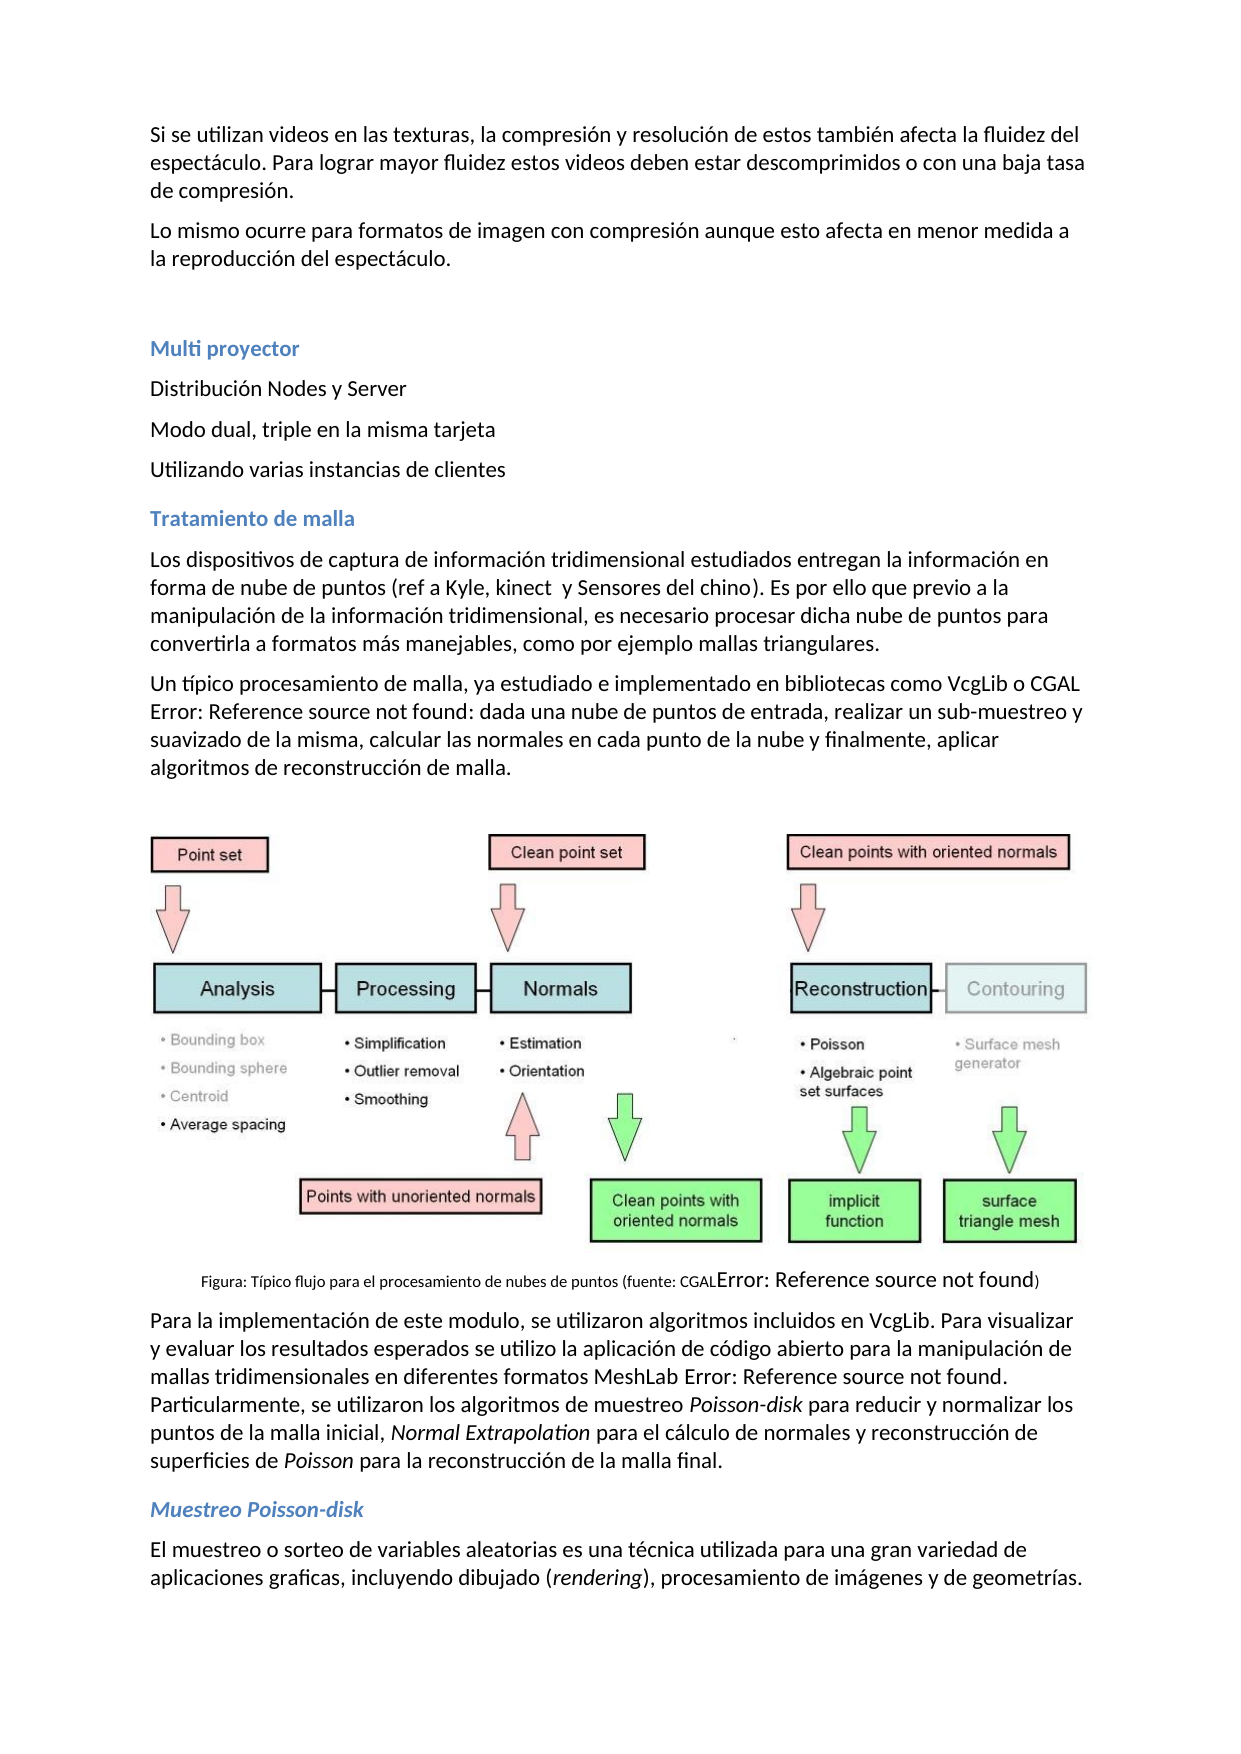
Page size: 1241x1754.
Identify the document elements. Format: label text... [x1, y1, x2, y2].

subtitle Muestreo Poisson-disk [150, 1495, 1090, 1523]
text Lo mismo ocurre para formatos de imagen con compresión aunque esto afecta en menor medida a la reproducción del espectáculo. [150, 217, 1090, 273]
text Si se utilizan videos en las texturas, la compresión y resolución de estos también afecta la fluidez del espectáculo. Para lograr mayor fluidez estos videos deben estar descomprimidos o con una baja tasa de compresión. [150, 120, 1090, 204]
subtitle Tratamiento de malla [150, 504, 1090, 532]
text Los dispositivos de captura de información tridimensional estudiados entregan la información en forma de nube de puntos (ref a Kyle, kinect y Sensores del chino). Es por ello que previo a la manipulación de la información tridimensional, es necesario procesar dicha nube de puntos para convertirla a formatos más manejables, como por ejemplo mallas triangulares. [150, 545, 1090, 657]
text Utilizando varias instancias de clientes [150, 456, 1090, 483]
picture [150, 834, 1094, 1253]
subtitle Multi proyector [150, 334, 1090, 362]
text El muestreo o sorteo de variables aleatorias es una técnica utilizada para una gran variedad de aplicaciones graficas, incluyendo dibujado (rendering), procesamiento de imágenes y de geometrías. [150, 1536, 1090, 1592]
text Distribución Nodes y Server [150, 374, 1090, 402]
text Modo dual, triple en la misma tarjeta [150, 415, 1090, 443]
